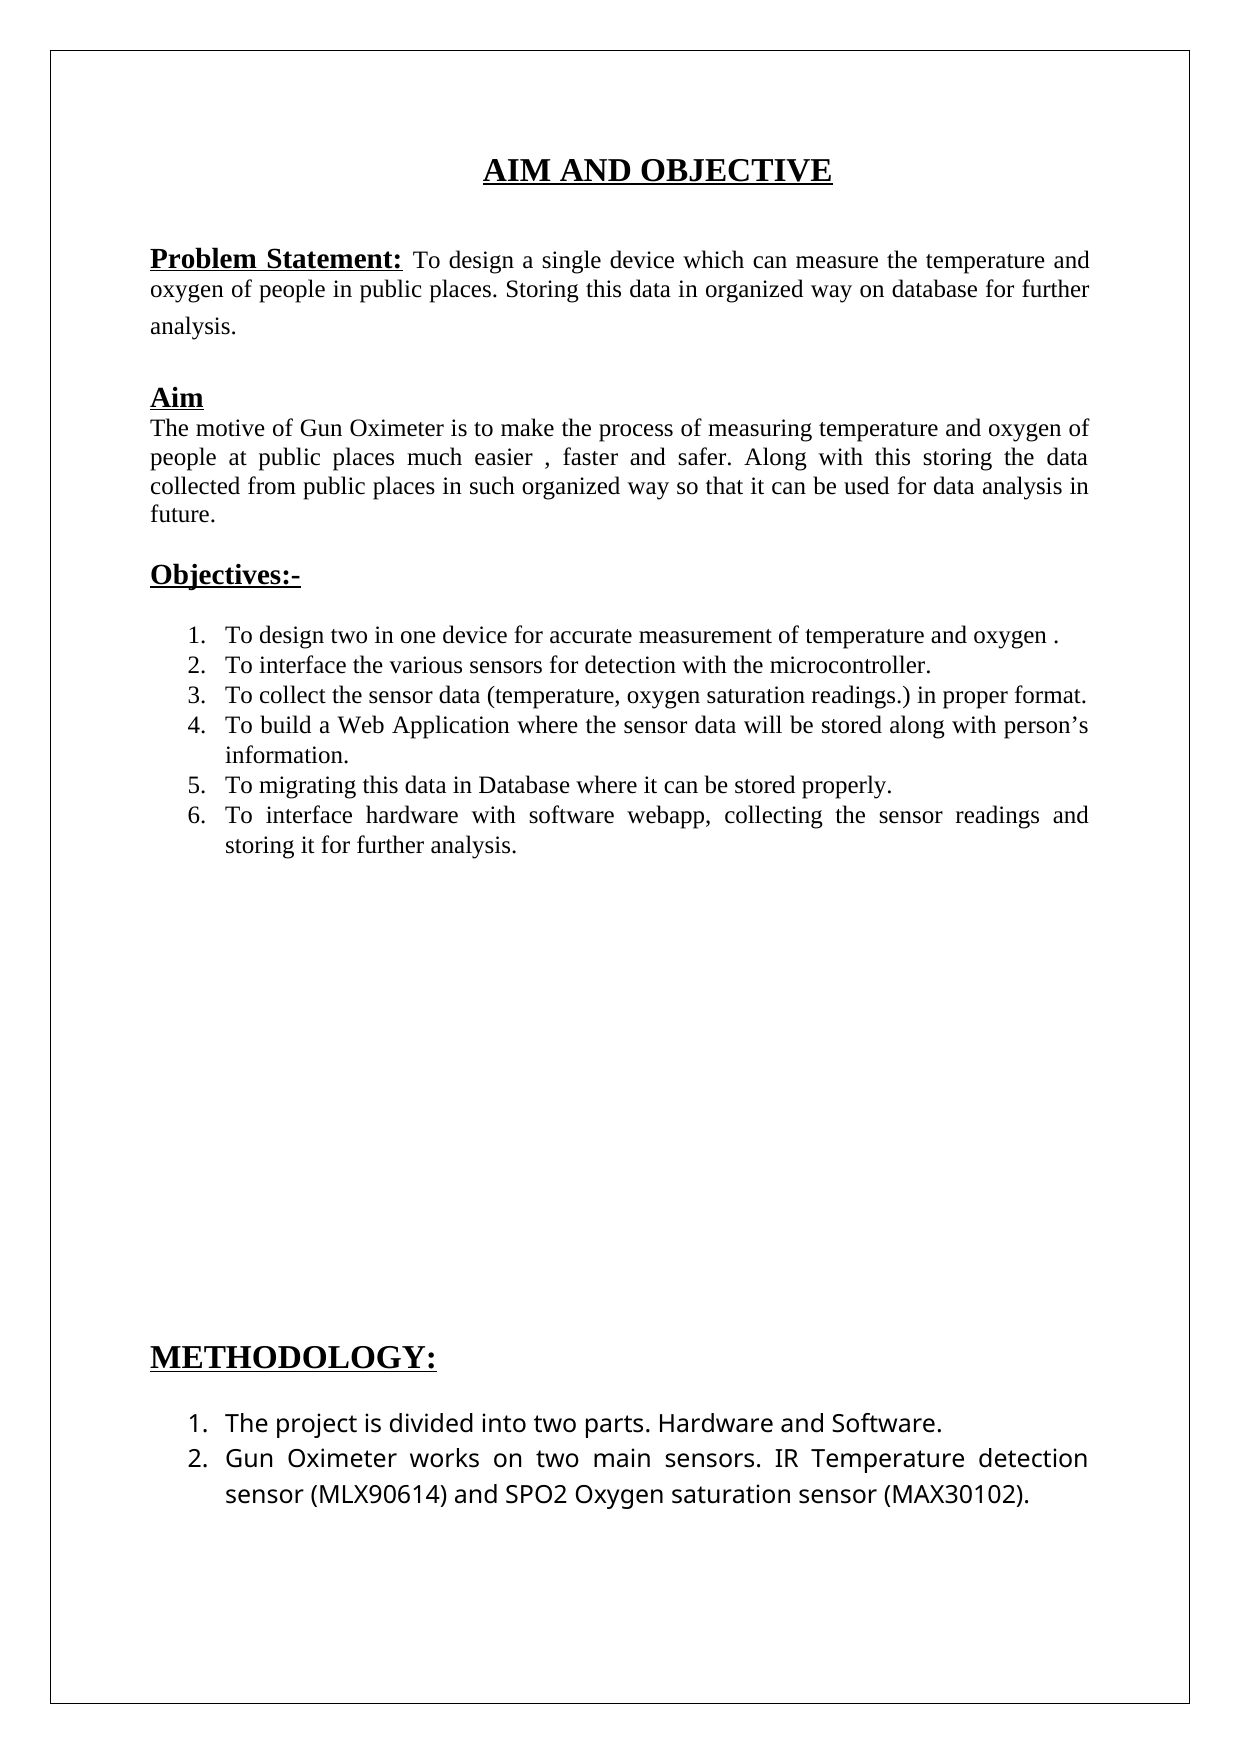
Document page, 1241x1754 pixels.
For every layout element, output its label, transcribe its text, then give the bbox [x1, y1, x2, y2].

list To interface hardware with software webapp, collecting the sensor readings and storing it for further analysis. [187, 800, 1090, 859]
list Gun Oximeter works on two main sensors. IR Temperature detection sensor (MLX90614) and SPO2 Oxygen saturation sensor (MAX30102). [187, 1441, 1090, 1511]
list To interface the various sensors for detection with the microcontroller. [187, 650, 1090, 679]
text Problem Statement: To design a single device which can measure the temperature and oxygen of people in public places. Storing this data in organized way on database for further analysis. [150, 241, 1090, 341]
text Aim [150, 380, 1090, 413]
list To migrating this data in Database where it can be stored properly. [187, 770, 1090, 799]
list To design two in one device for accurate measurement of temperature and oxygen . [187, 620, 1090, 648]
list To collect the sensor data (temperature, oxygen saturation readings.) in proper format. [187, 680, 1090, 709]
list To build a Web Application where the sensor data will be stored along with person’s information. [187, 710, 1090, 769]
text Objectives:- [150, 557, 1090, 591]
text The motive of Gun Oximeter is to make the process of measuring temperature and oxygen of people at public places much easier , faster and safer. Along with this storing the data collected from public places in such organized way so that it can be used for data analysis in future. [150, 413, 1090, 528]
list The project is divided into two parts. Hardware and Software. [187, 1405, 1090, 1439]
text METHODOLOGY: [150, 1337, 1090, 1376]
list AIM AND OBJECTIVE [225, 150, 1090, 188]
